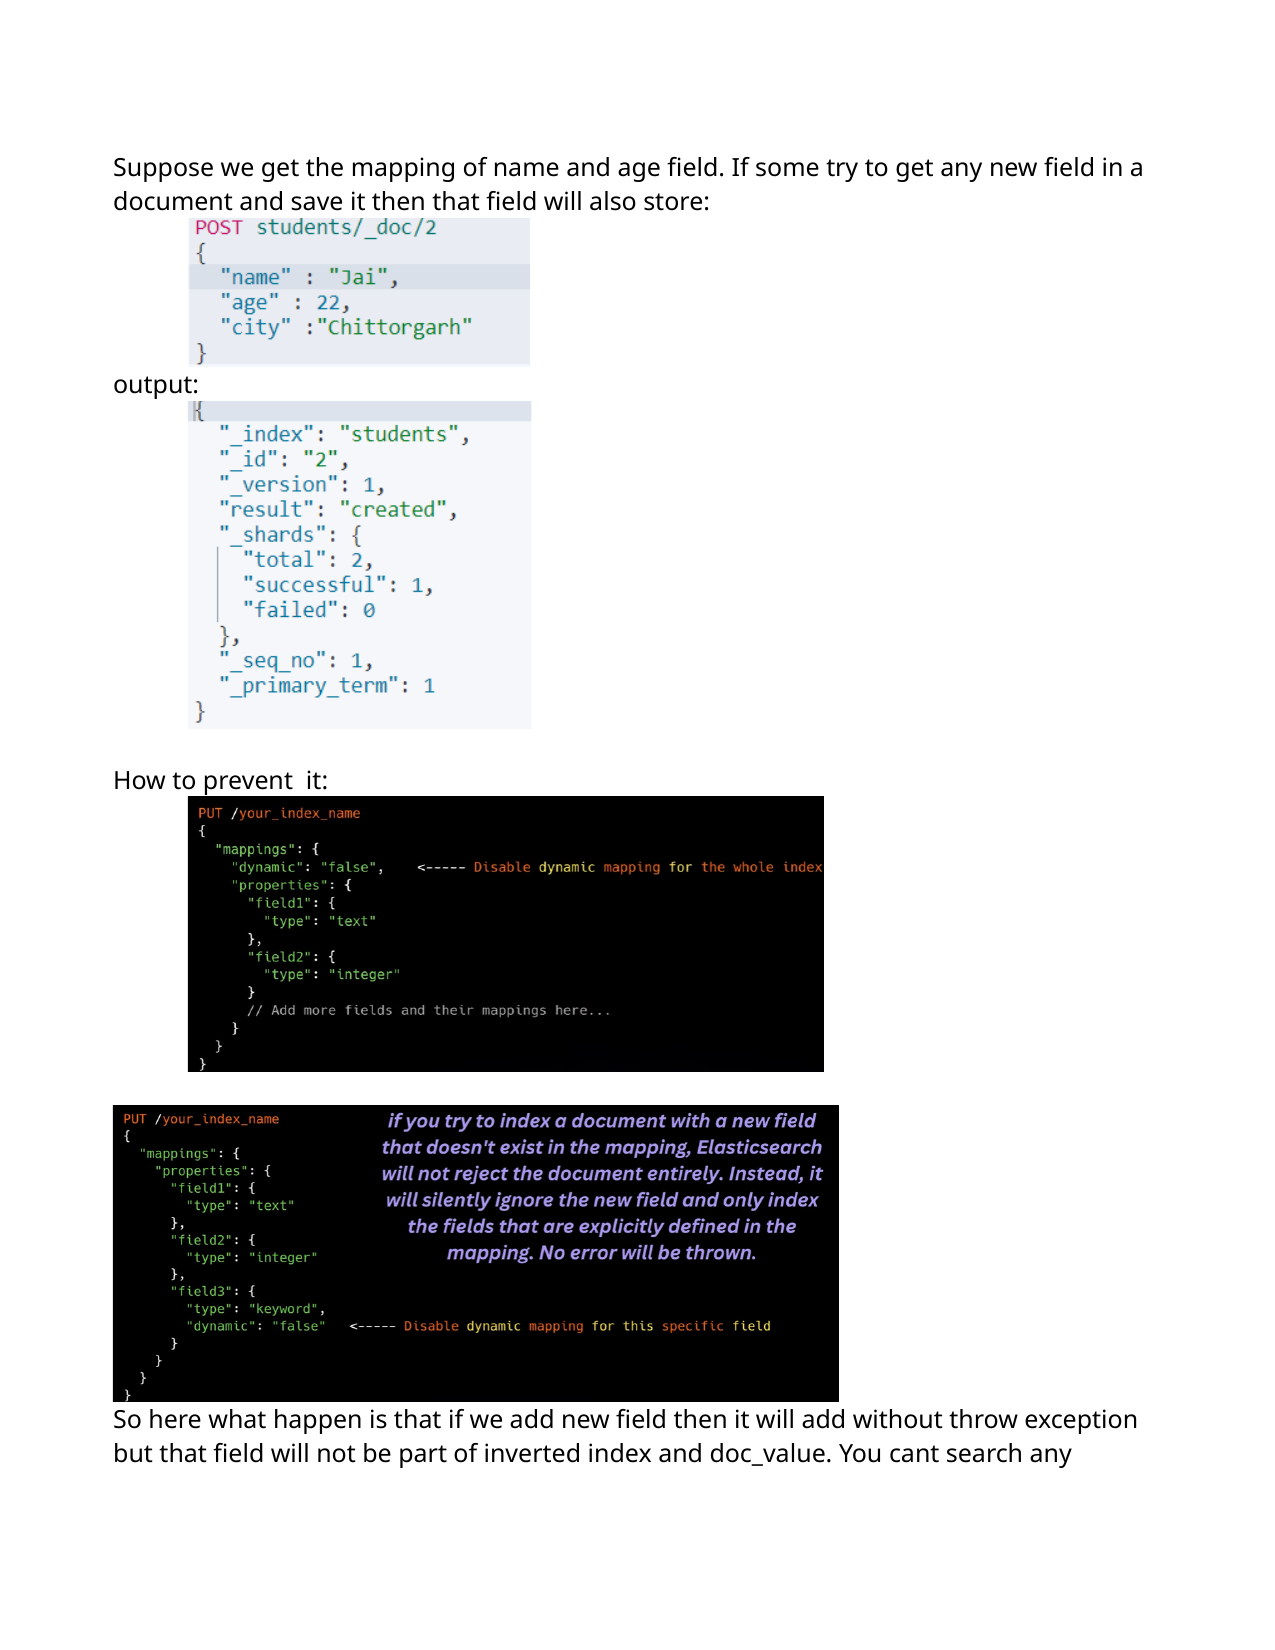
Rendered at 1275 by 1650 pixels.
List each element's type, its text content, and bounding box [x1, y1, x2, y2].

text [113, 1402, 1162, 1470]
picture [187, 218, 531, 367]
text Suppose we get the mapping of name and age field. If some try to get any new field in a document and save it then that field will also store: [113, 150, 1162, 218]
picture [187, 401, 532, 729]
picture [112, 1105, 839, 1402]
text How to prevent it: [113, 762, 1162, 797]
picture [187, 796, 824, 1072]
text output: [113, 367, 1162, 401]
